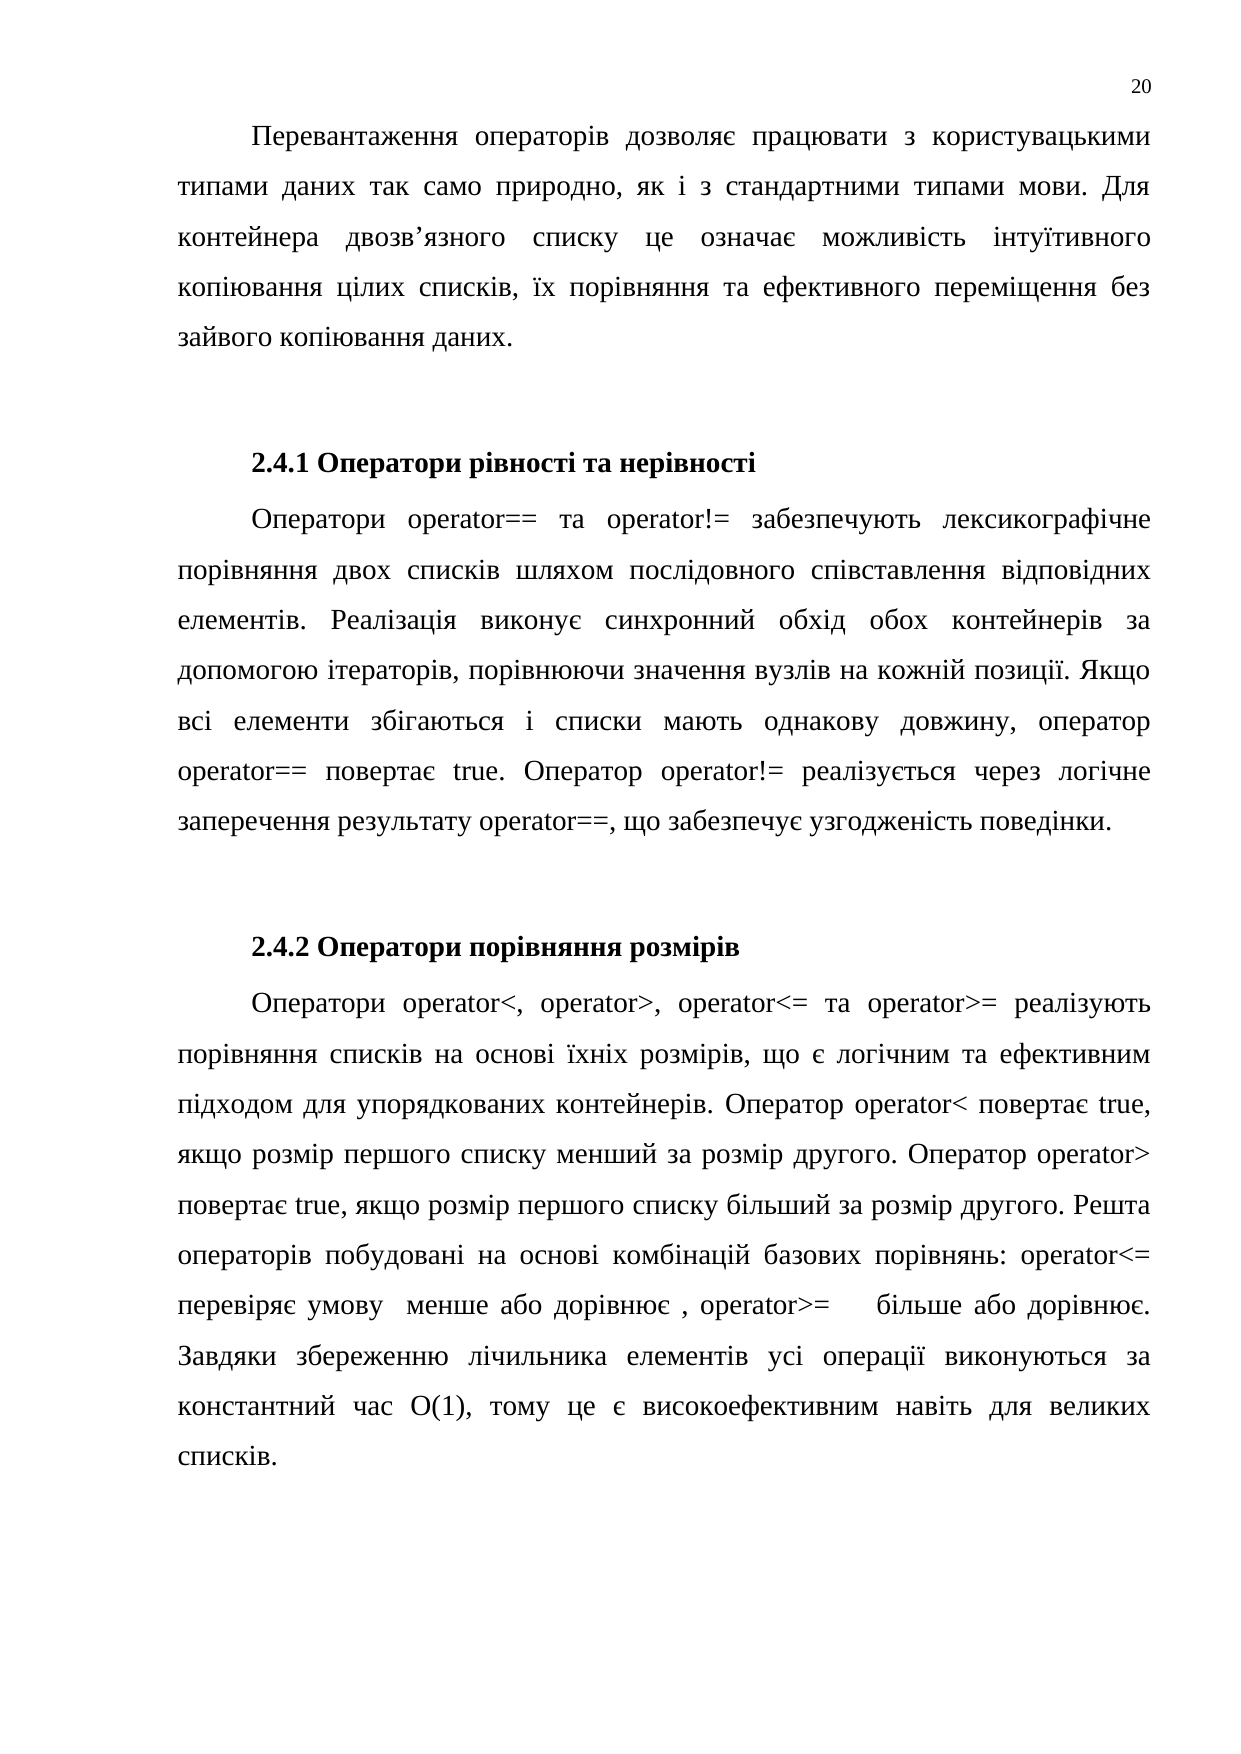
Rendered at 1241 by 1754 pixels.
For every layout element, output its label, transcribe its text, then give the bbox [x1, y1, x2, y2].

subtitle 2.4.2 Оператори порівняння розмірів [177, 929, 1152, 963]
text Оператори operator== та operator!= забезпечують лексикографічне порівняння двох списків шляхом послідовного співставлення відповідних елементів. Реалізація виконує синхронний обхід обох контейнерів за допомогою ітераторів, порівнюючи значення вузлів на кожній позиції. Якщо всі елементи збігаються і списки мають однакову довжину, оператор operator== повертає true. Оператор operator!= реалізується через логічне заперечення результату operator==, що забезпечує узгодженість поведінки. [177, 502, 1152, 837]
text Оператори operator<, operator>, operator<= та operator>= реалізують порівняння списків на основі їхніх розмірів, що є логічним та ефективним підходом для упорядкованих контейнерів. Оператор operator< повертає true, якщо розмір першого списку менший за розмір другого. Оператор operator> повертає true, якщо розмір першого списку більший за розмір другого. Решта операторів побудовані на основі комбінацій базових порівнянь: operator<= перевіряє умову менше або дорівнює , operator>= більше або дорівнює. Завдяки збереженню лічильника елементів усі операції виконуються за константний час O(1), тому це є високоефективним навіть для великих списків. [177, 986, 1152, 1472]
subtitle 2.4.1 Оператори рівності та нерівності [177, 445, 1152, 478]
text Перевантаження операторів дозволяє працювати з користувацькими типами даних так само природно, як і з стандартними типами мови. Для контейнера двозв’язного списку це означає можливість інтуїтивного копіювання цілих списків, їх порівняння та ефективного переміщення без зайвого копіювання даних. [177, 118, 1152, 353]
